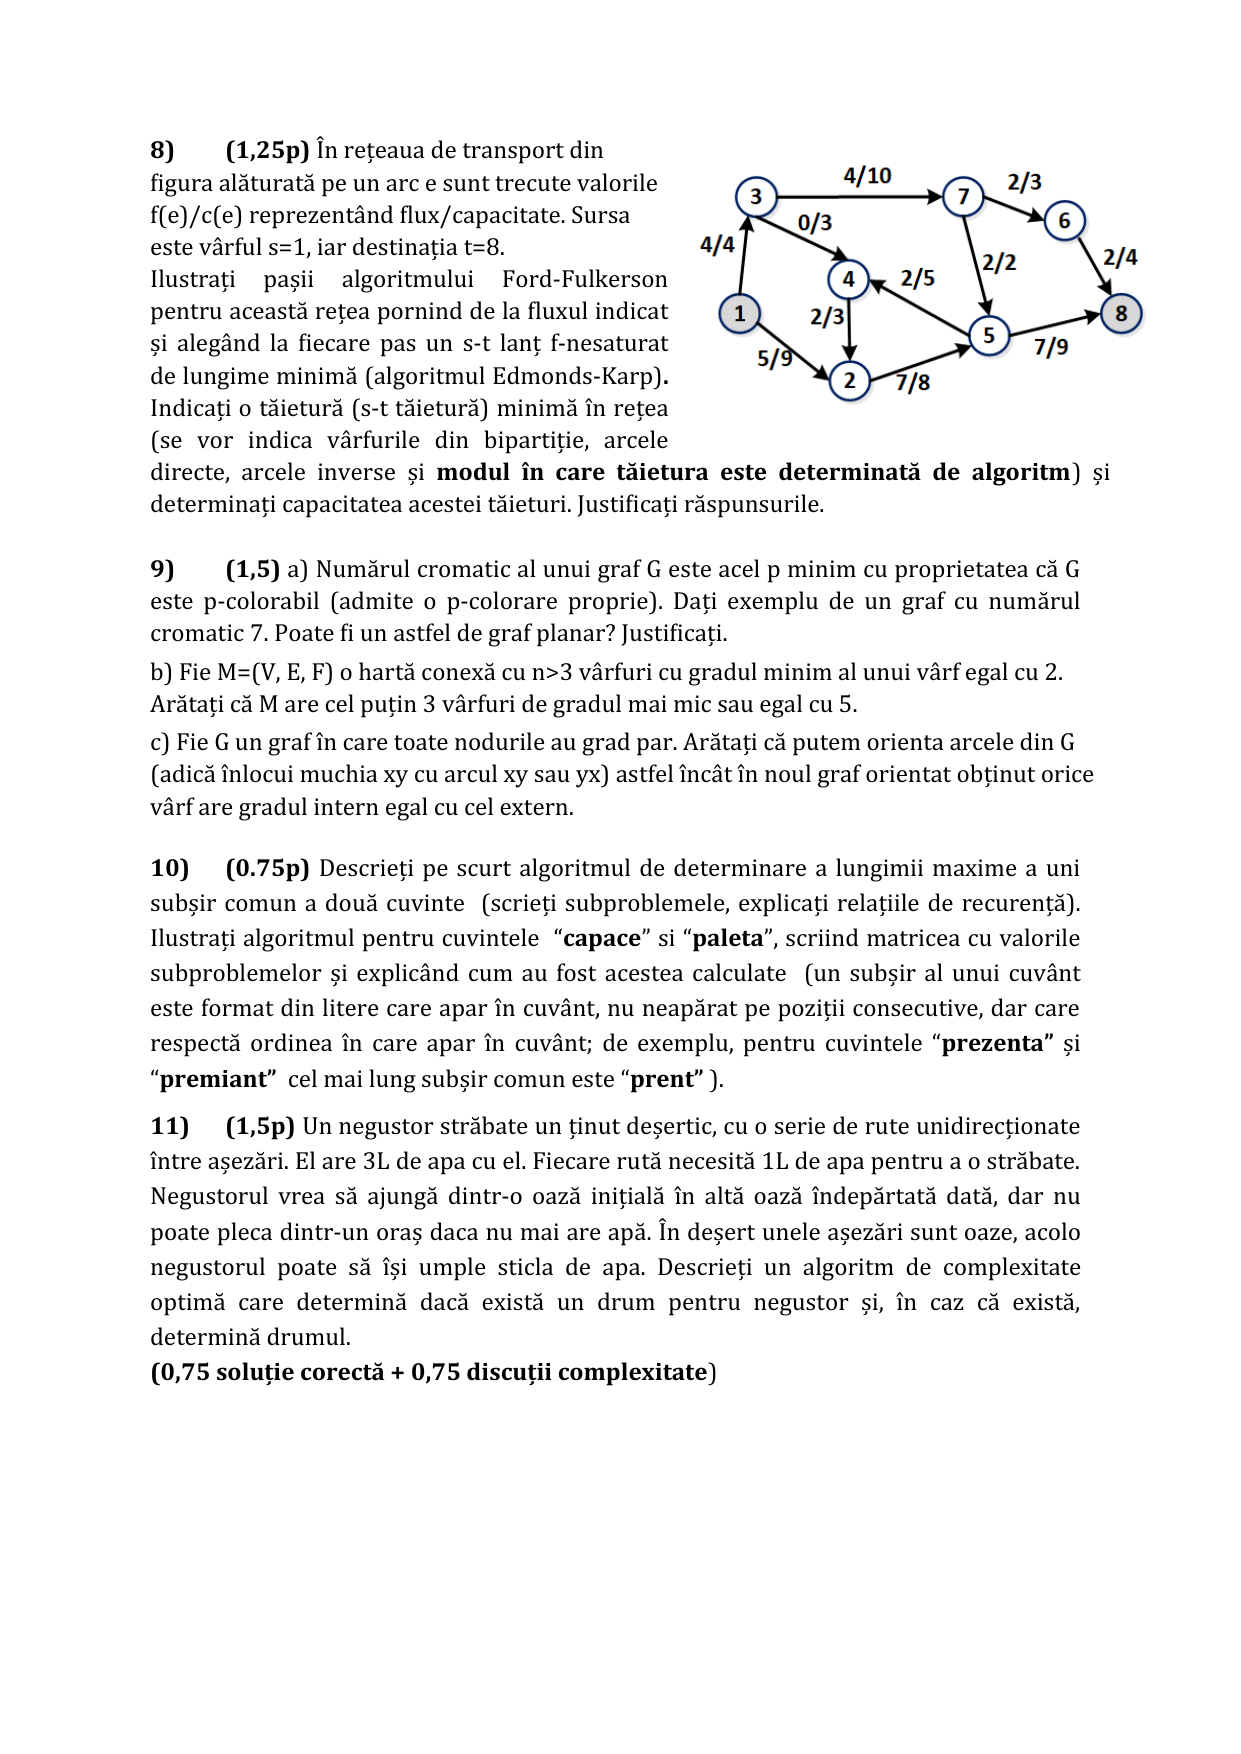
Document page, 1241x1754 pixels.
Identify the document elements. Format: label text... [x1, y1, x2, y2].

text (0,75 soluție corectă + 0,75 discuții complexitate) [150, 1357, 1078, 1386]
list (0.75p) Descrieți pe scurt algoritmul de determinare a lungimii maxime a uni subșir comun a două cuvinte (scrieți subproblemele, explicați relațiile de recurență). Ilustrați algoritmul pentru cuvintele “capace” si “paleta”, scriind matricea cu valorile subproblemelor și explicând cum au fost acestea calculate (un subșir al unui cuvânt este format din litere care apar în cuvânt, nu neapărat pe poziții consecutive, dar care respectă ordinea în care apar în cuvânt; de exemplu, pentru cuvintele “prezenta” și “premiant” cel mai lung subșir comun este “prent” ). [150, 853, 1081, 1092]
text b) Fie M=(V, E, F) o hartă conexă cu n>3 vârfuri cu gradul minim al unui vârf egal cu 2. Arătați că M are cel puțin 3 vârfuri de gradul mai mic sau egal cu 5. [150, 656, 1078, 718]
list (1,5) a) Numărul cromatic al unui graf G este acel p minim cu proprietatea că G este p-colorabil (admite o p-colorare proprie). Dați exemplu de un graf cu numărul cromatic 7. Poate fi un astfel de graf planar? Justificați. [150, 553, 1081, 647]
text c) Fie G un graf în care toate nodurile au grad par. Arătați că putem orienta arcele din G (adică înlocui muchia xy cu arcul xy sau yx) astfel încât în noul graf orientat obținut orice vârf are gradul intern egal cu cel extern. [150, 727, 1097, 821]
list (1,25p) În rețeaua de transport din figura alăturată pe un arc e sunt trecute valorile f(e)/c(e) reprezentând flux/capacitate. Sursa este vârful s=1, iar destinația t=8. [150, 135, 1078, 261]
list (1,5p) Un negustor străbate un ținut deșertic, cu o serie de rute unidirecționate între așezări. El are 3L de apa cu el. Fiecare rută necesită 1L de apa pentru a o străbate. Negustorul vrea să ajungă dintr-o oază inițială în altă oază îndepărtată dată, dar nu poate pleca dintr-un oraș daca nu mai are apă. În deșert unele așezări sunt oaze, acolo negustorul poate să își umple sticla de apa. Descrieți un algoritm de complexitate optimă care determină dacă există un drum pentru negustor și, în caz că există, determină drumul. [150, 1111, 1081, 1351]
text Ilustrați pașii algoritmului Ford-Fulkerson pentru această rețea pornind de la fluxul indicat și alegând la fiecare pas un s-t lanț f-nesaturat de lungime minimă (algoritmul Edmonds-Karp). Indicați o tăietură (s-t tăietură) minimă în rețea (se vor indica vârfurile din bipartiție, arcele directe, arcele inverse și modul în care tăietura este determinată de algoritm) și determinați capacitatea acestei tăieturi. Justificați răspunsurile. [150, 264, 1110, 518]
picture [687, 153, 1151, 410]
